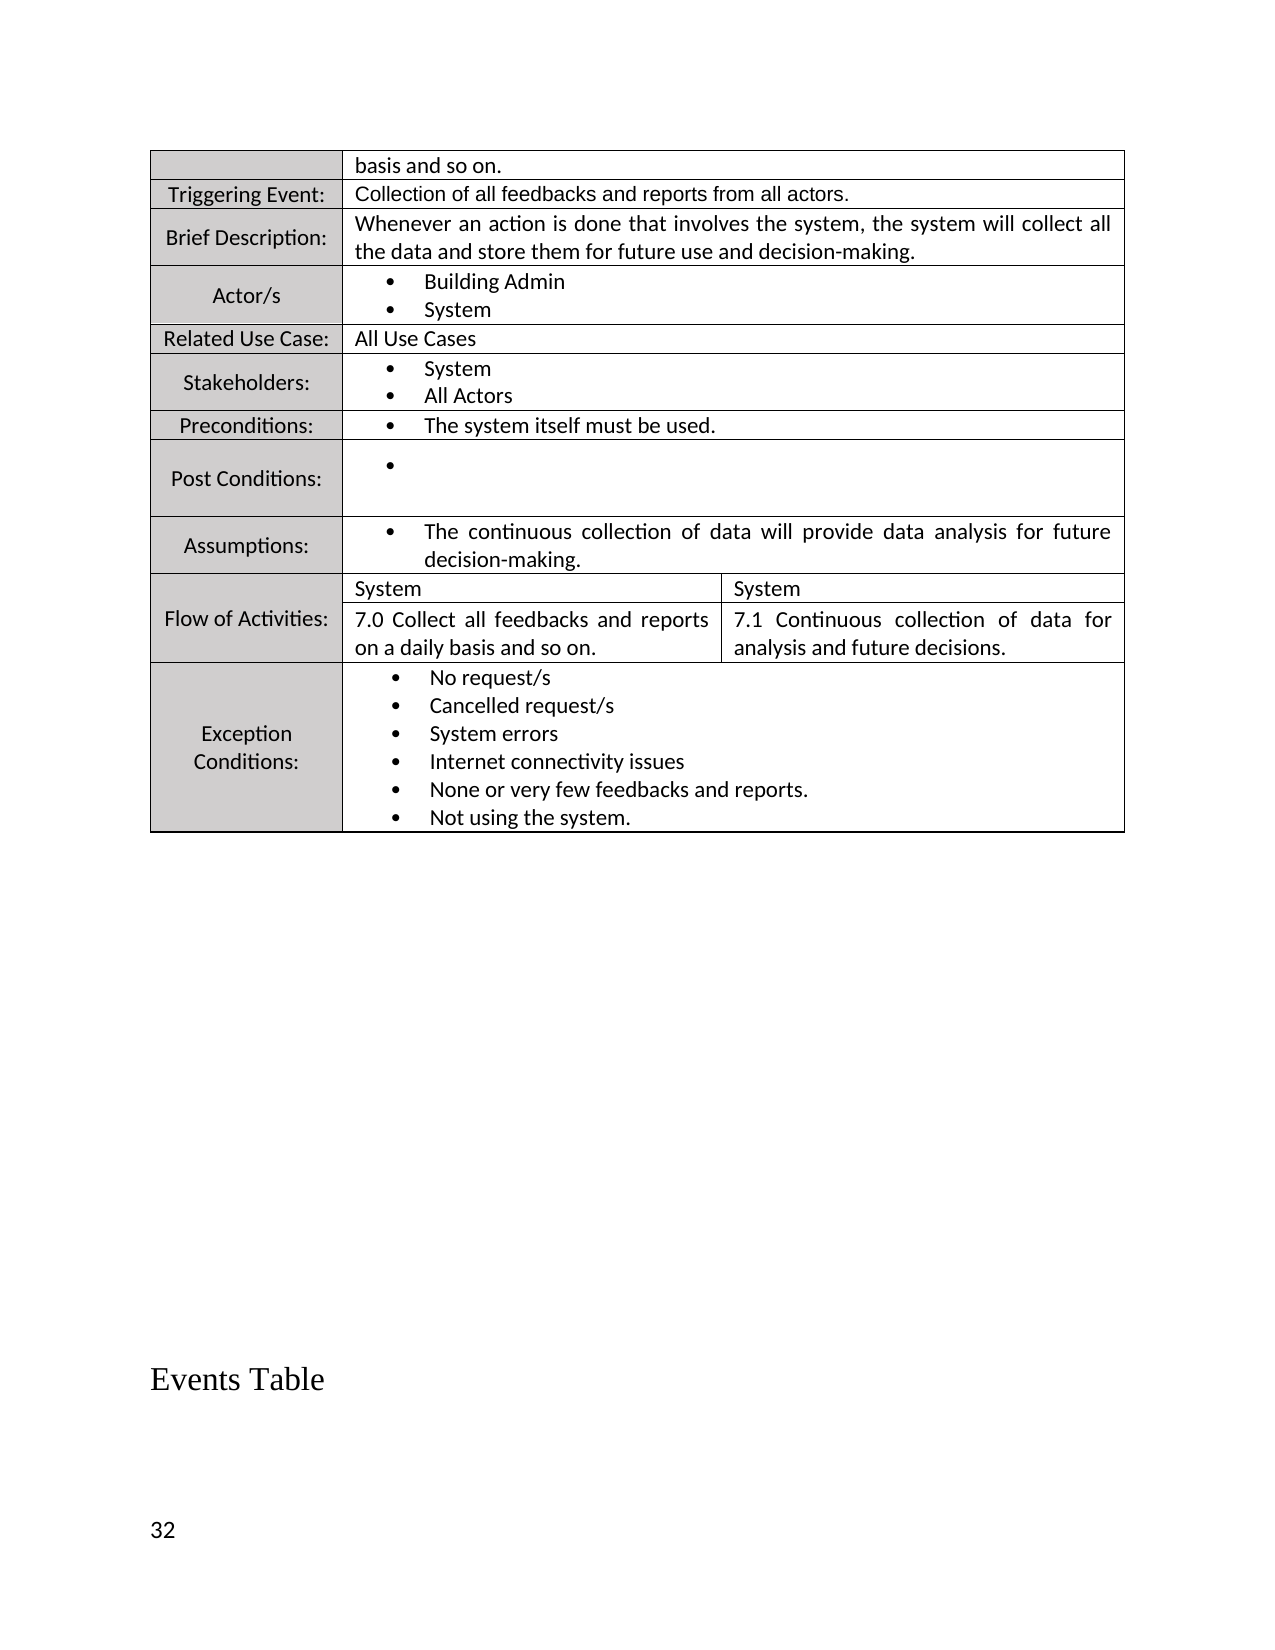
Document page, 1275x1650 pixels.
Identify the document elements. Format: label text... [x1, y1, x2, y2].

table_cell Post Conditions: [151, 440, 342, 516]
table_cell Brief Description: [151, 209, 342, 265]
table_cell Scenario: [151, 151, 342, 179]
table_cell System All Actors [343, 354, 1124, 410]
table_cell The continuous collection of data will provide data analysis for future decision-making. [343, 517, 1124, 573]
table_cell Preconditions: [151, 411, 342, 439]
table_cell [343, 440, 1124, 516]
table_cell Assumptions: [151, 517, 342, 573]
table_cell 7.0 Collect all feedbacks and reports on a daily basis and so on. [343, 603, 721, 662]
table_cell Building Admin System [343, 266, 1124, 323]
table_cell Stakeholders: [151, 354, 342, 410]
table_cell Triggering Event: [151, 180, 342, 208]
table_cell System [722, 574, 1124, 602]
table_cell Exception Conditions: [151, 663, 342, 831]
table_cell Related Use Case: [151, 325, 342, 353]
table_cell All Use Cases [343, 325, 1124, 353]
table_cell Flow of Activities: [151, 574, 342, 662]
table_cell System [343, 574, 721, 602]
table_cell Collection of all feedbacks and reports from all actors. [343, 180, 1124, 208]
table_cell No request/s Cancelled request/s System errors Internet connectivity issues None or very few feedbacks and reports. Not using the system. [343, 663, 1124, 831]
table_cell Actor/s [151, 266, 342, 323]
table_cell 7.1 Continuous collection of data for analysis and future decisions. [722, 603, 1124, 662]
table_cell The system itself must be used. [343, 411, 1124, 439]
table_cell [343, 151, 1124, 179]
table_cell Whenever an action is done that involves the system, the system will collect all the data and store them for future use and decision-making. [343, 209, 1124, 265]
text Events Table [150, 1359, 1125, 1398]
